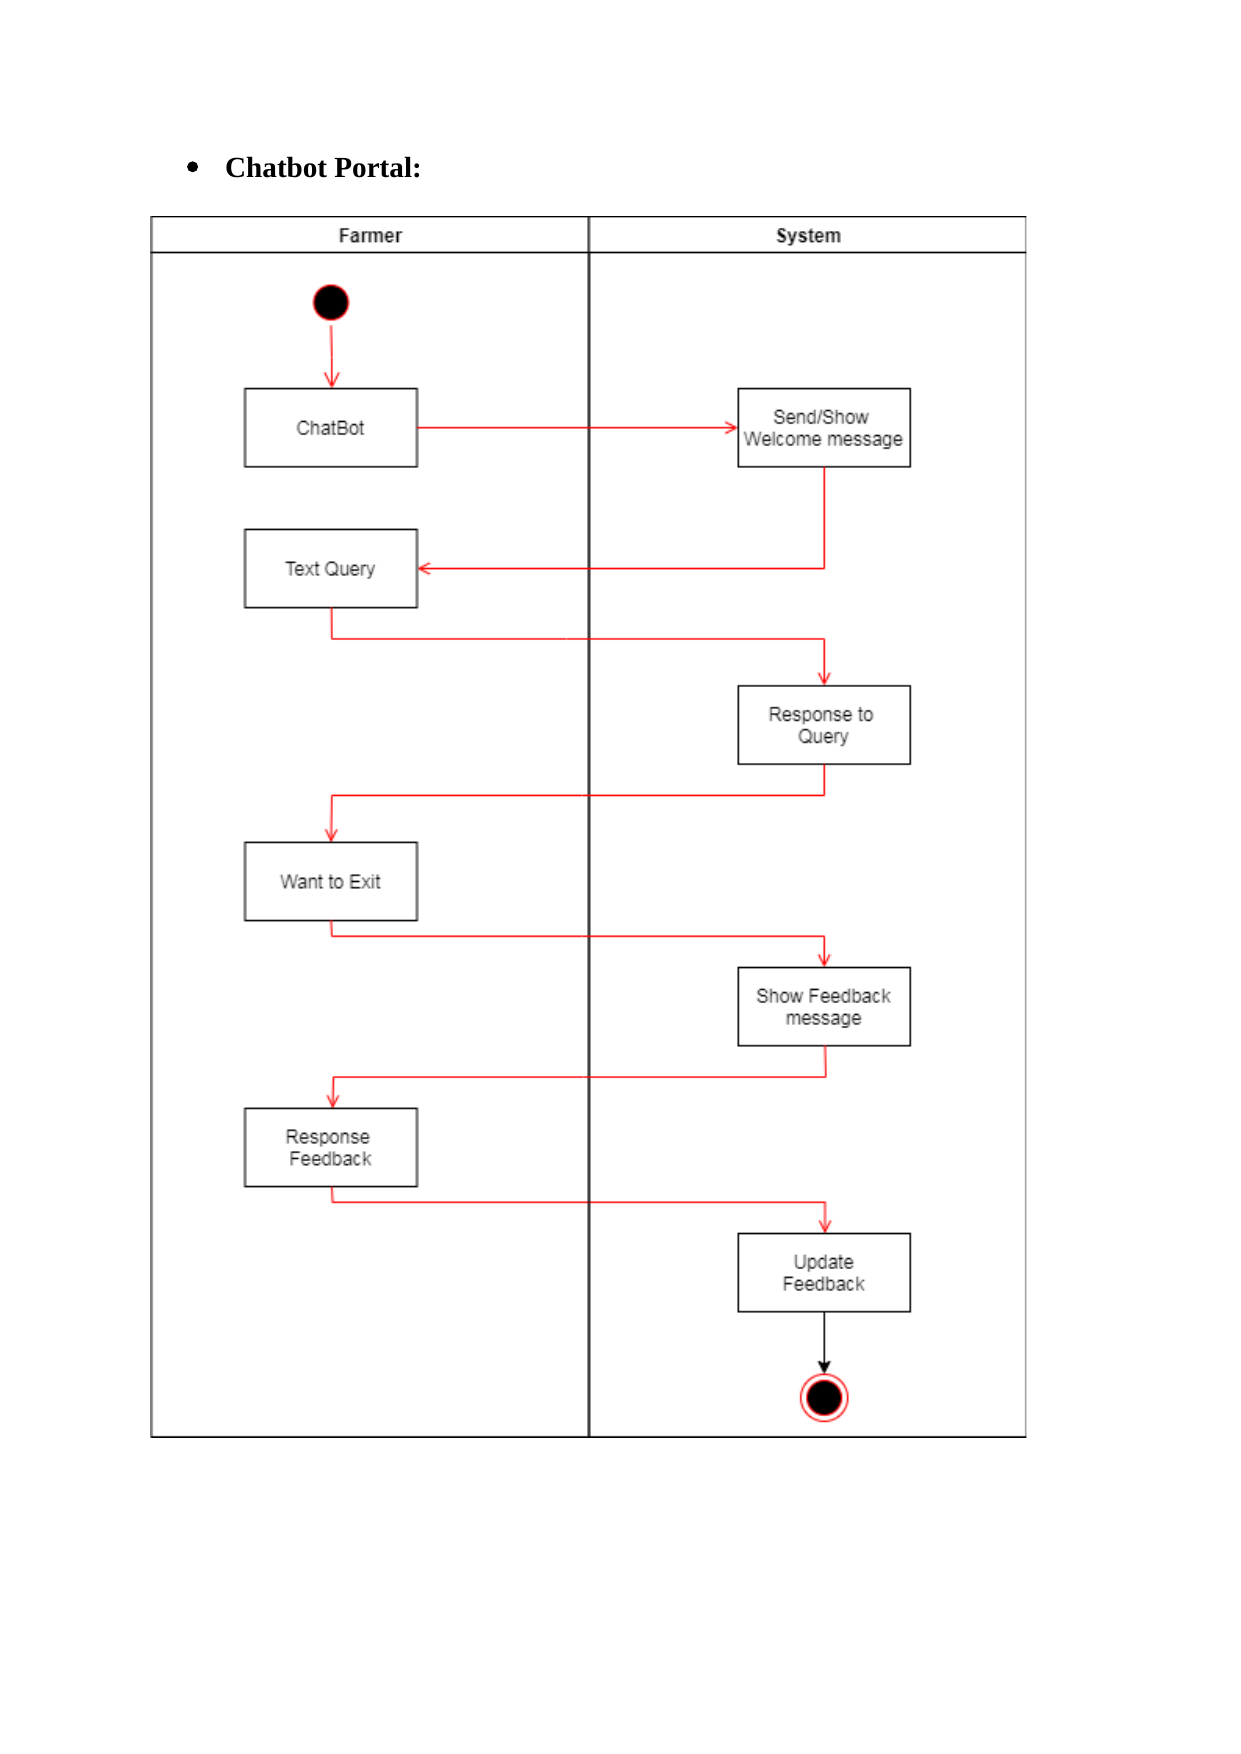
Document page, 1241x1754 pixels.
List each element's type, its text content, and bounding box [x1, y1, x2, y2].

picture [150, 216, 1027, 1438]
list Chatbot Portal: [187, 150, 1090, 183]
